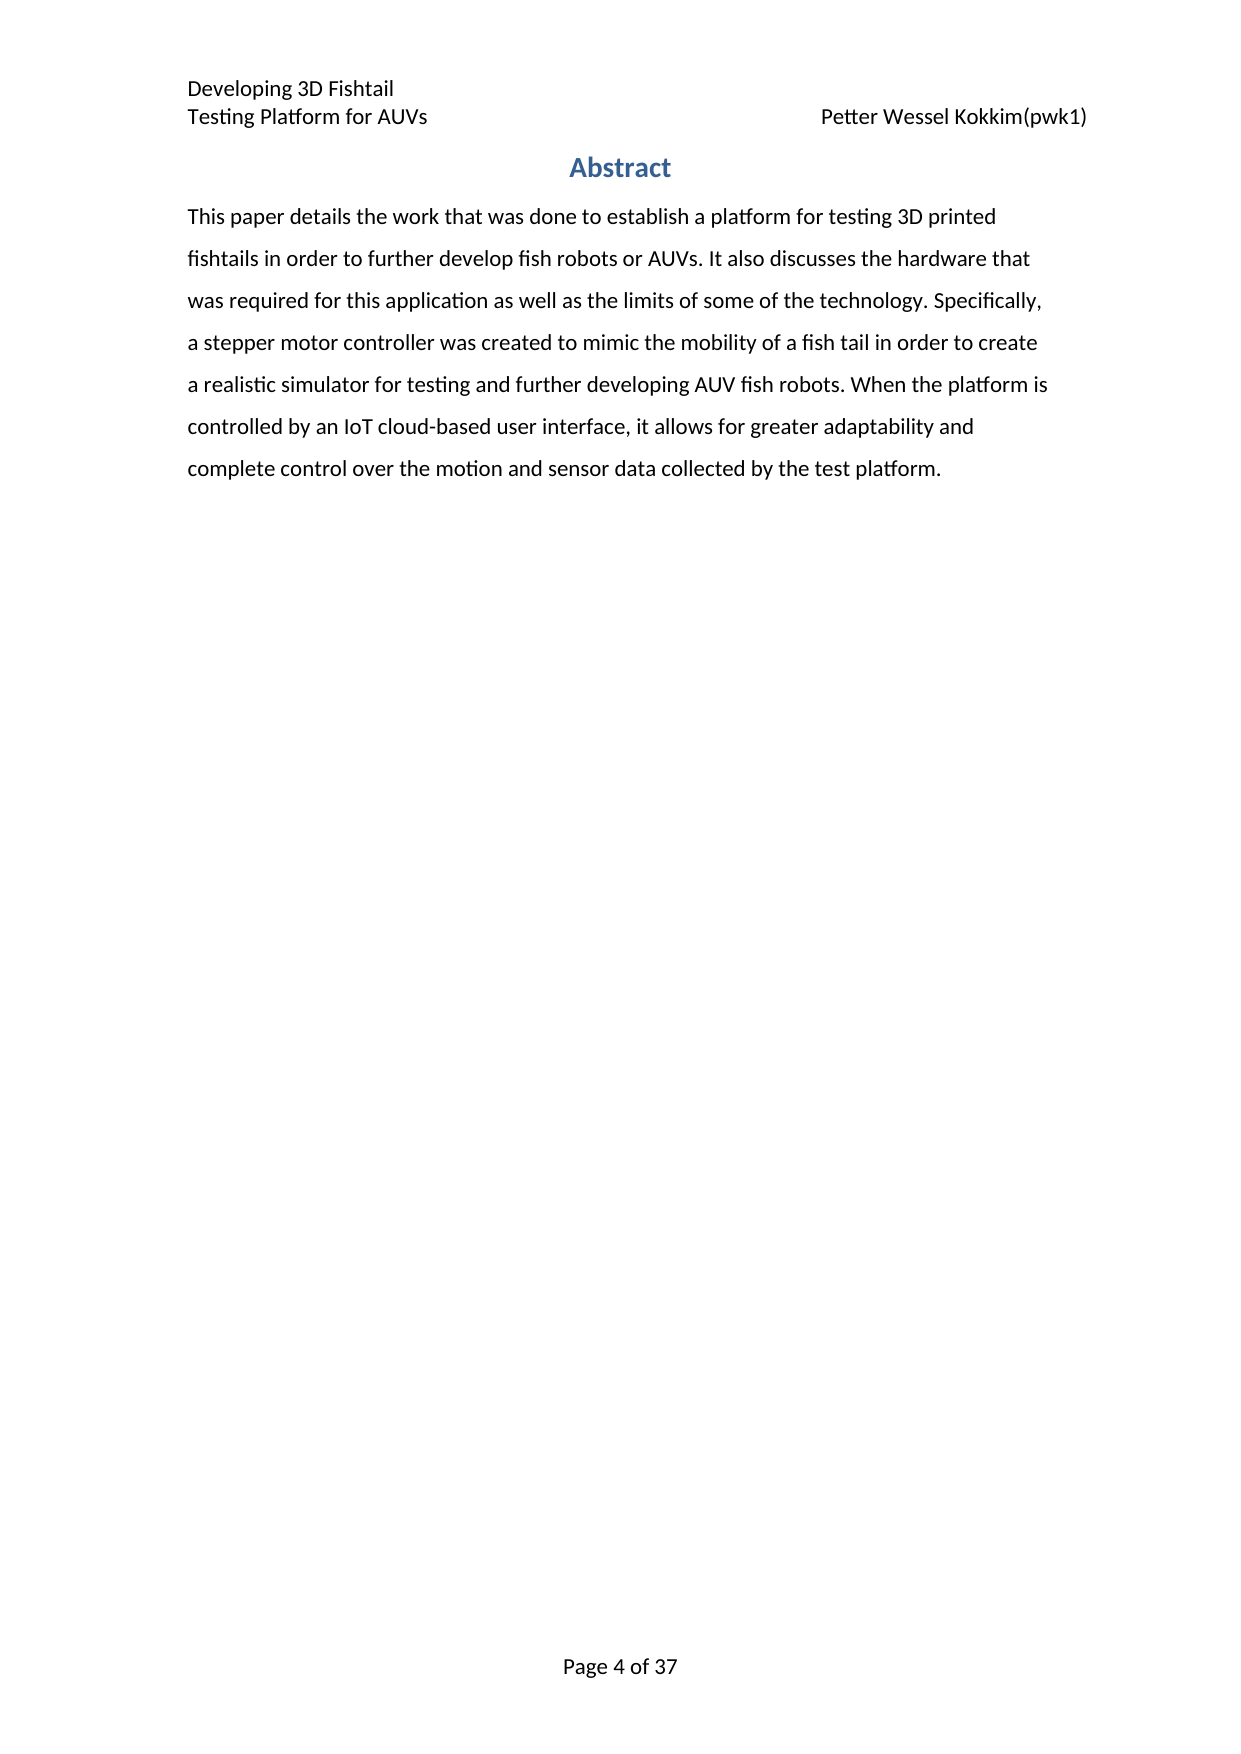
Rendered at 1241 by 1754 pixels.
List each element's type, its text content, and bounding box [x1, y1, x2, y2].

text This paper details the work that was done to establish a platform for testing 3D printed fishtails in order to further develop fish robots or AUVs. It also discusses the hardware that was required for this application as well as the limits of some of the technology. Specifically, a stepper motor controller was created to mimic the mobility of a fish tail in order to create a realistic simulator for testing and further developing AUV fish robots. When the platform is controlled by an IoT cloud-based user interface, it allows for greater adaptability and complete control over the motion and sensor data collected by the test platform. [187, 202, 1053, 482]
text Abstract [187, 149, 1053, 184]
